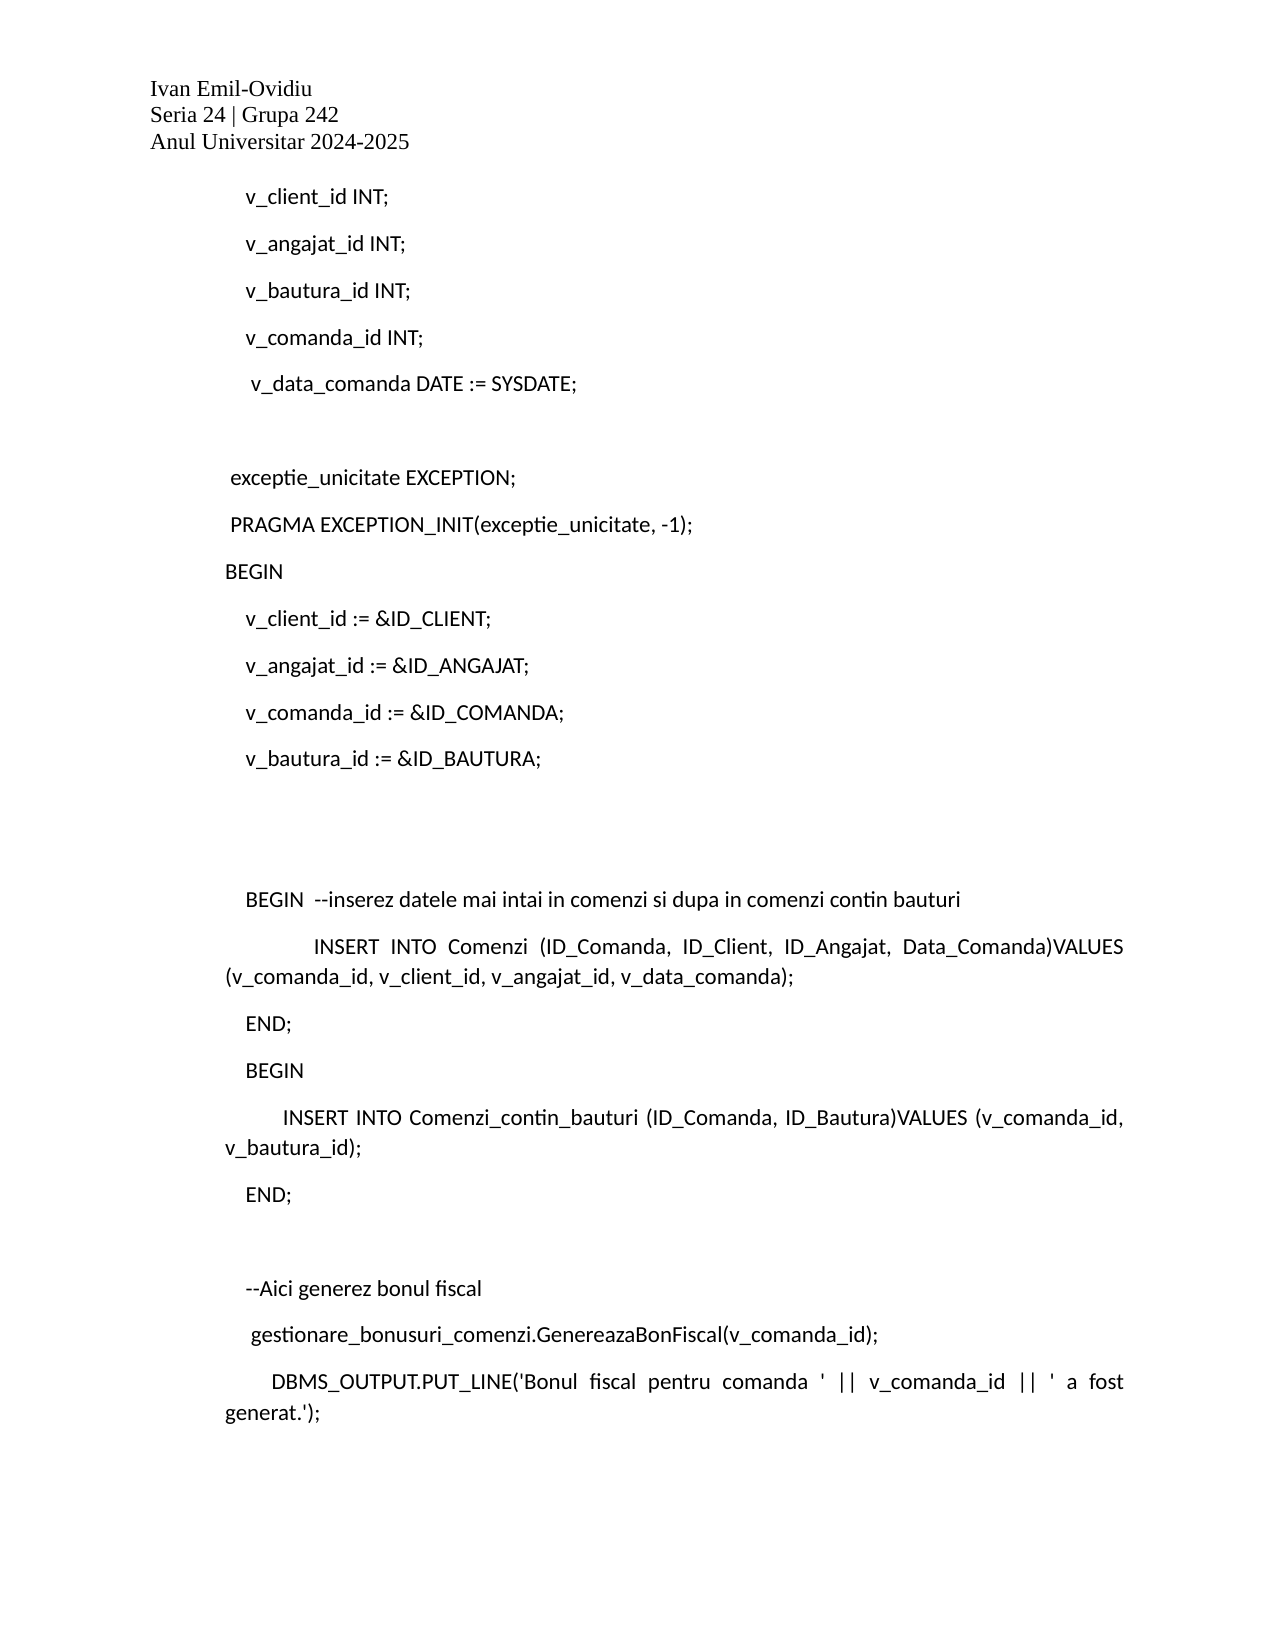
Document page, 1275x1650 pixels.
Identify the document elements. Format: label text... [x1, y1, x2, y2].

text END; [225, 1180, 1125, 1208]
text --Aici generez bonul fiscal [225, 1274, 1125, 1302]
text v_bautura_id := &ID_BAUTURA; [225, 744, 1125, 773]
text INSERT INTO Comenzi (ID_Comanda, ID_Client, ID_Angajat, Data_Comanda)VALUES (v_comanda_id, v_client_id, v_angajat_id, v_data_comanda); [225, 932, 1125, 990]
text BEGIN [225, 1056, 1125, 1084]
text END; [225, 1009, 1125, 1037]
text v_comanda_id := &ID_COMANDA; [225, 698, 1125, 726]
text INSERT INTO Comenzi_contin_bauturi (ID_Comanda, ID_Bautura)VALUES (v_comanda_id, v_bautura_id); [225, 1103, 1125, 1161]
text v_angajat_id := &ID_ANGAJAT; [225, 651, 1125, 679]
text v_client_id := &ID_CLIENT; [225, 604, 1125, 632]
text v_comanda_id INT; [225, 323, 1125, 351]
text v_angajat_id INT; [225, 229, 1125, 257]
text BEGIN --inserez datele mai intai in comenzi si dupa in comenzi contin bauturi [225, 885, 1125, 913]
text PRAGMA EXCEPTION_INIT(exceptie_unicitate, -1); [225, 510, 1125, 538]
text BEGIN [225, 557, 1125, 585]
text DBMS_OUTPUT.PUT_LINE('Bonul fiscal pentru comanda ' || v_comanda_id || ' a fost generat.'); [225, 1367, 1125, 1426]
text exceptie_unicitate EXCEPTION; [225, 463, 1125, 491]
text v_bautura_id INT; [225, 276, 1125, 304]
text v_data_comanda DATE := SYSDATE; [225, 369, 1125, 398]
text gestionare_bonusuri_comenzi.GenereazaBonFiscal(v_comanda_id); [225, 1321, 1125, 1349]
text v_client_id INT; [225, 182, 1125, 210]
